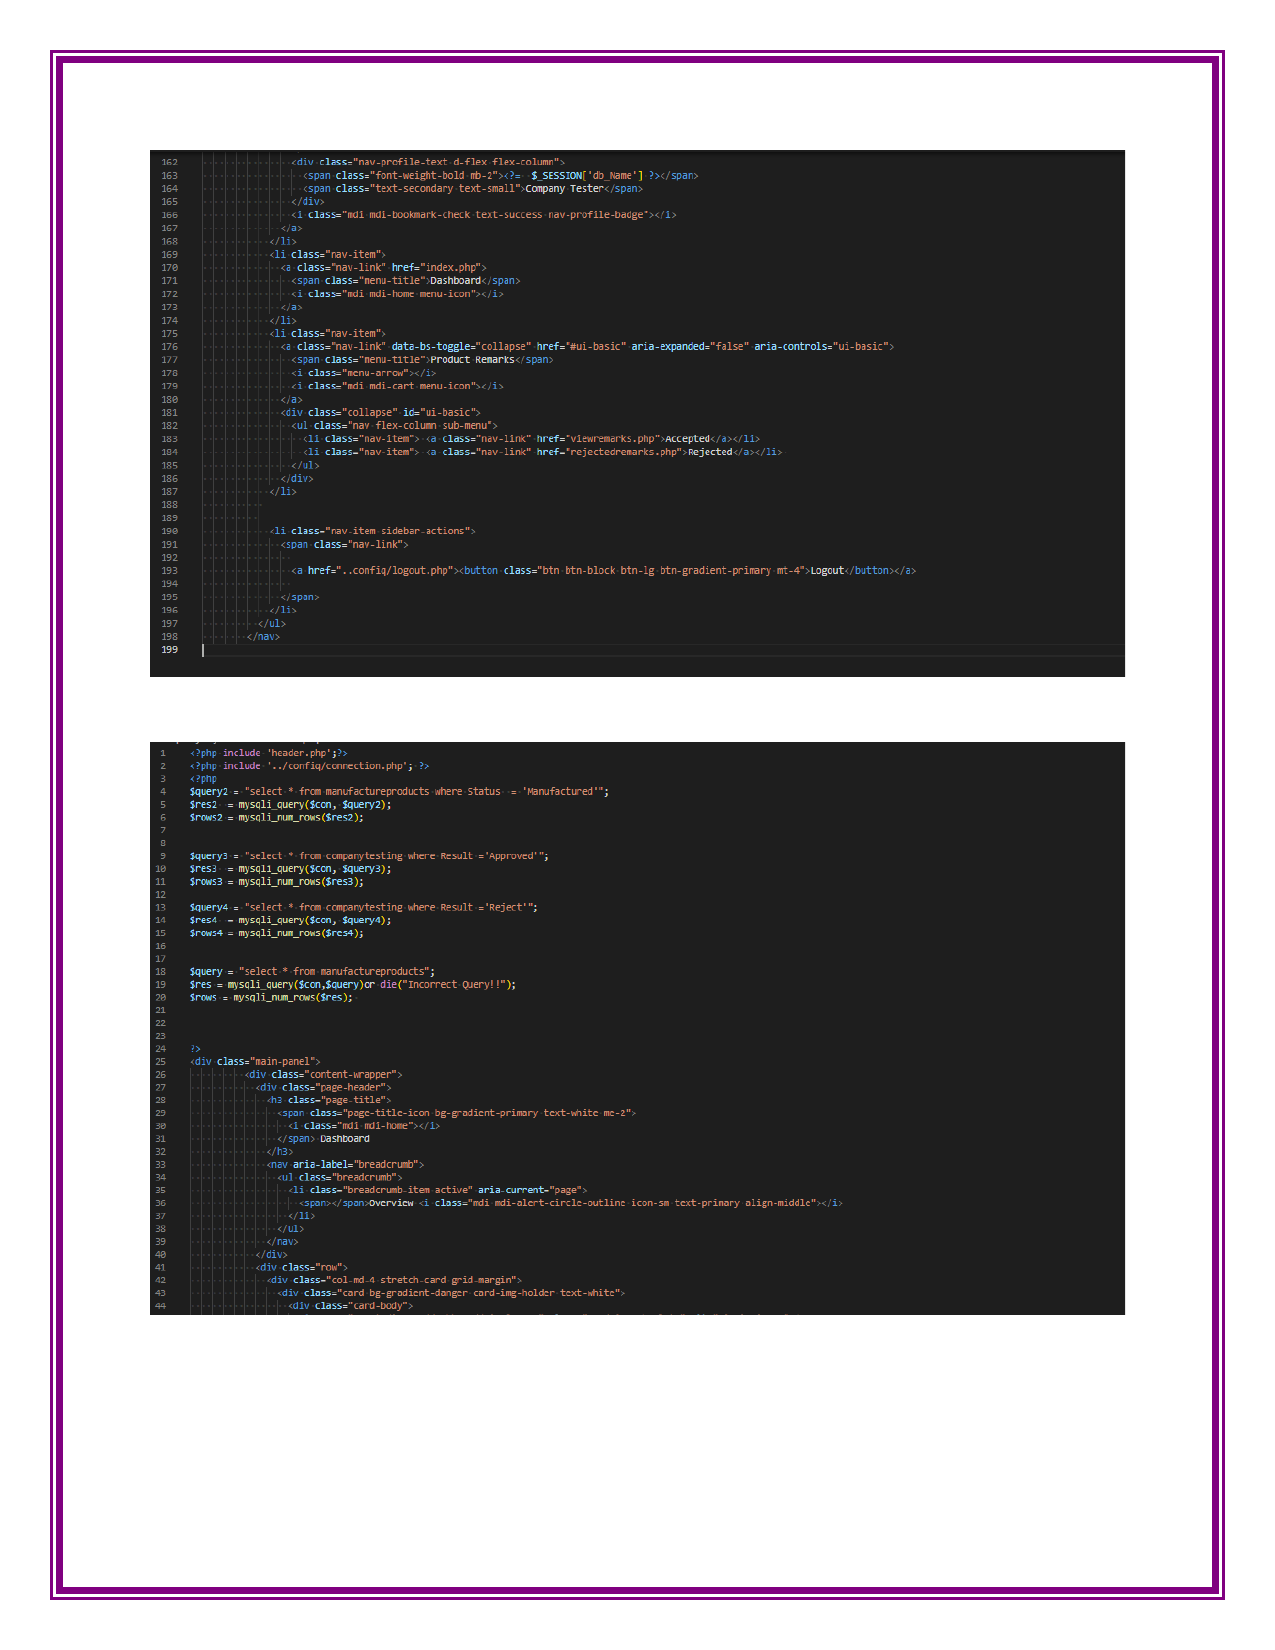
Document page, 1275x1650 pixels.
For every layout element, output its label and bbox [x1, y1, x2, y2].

picture [150, 150, 1125, 677]
picture [150, 742, 1125, 1315]
